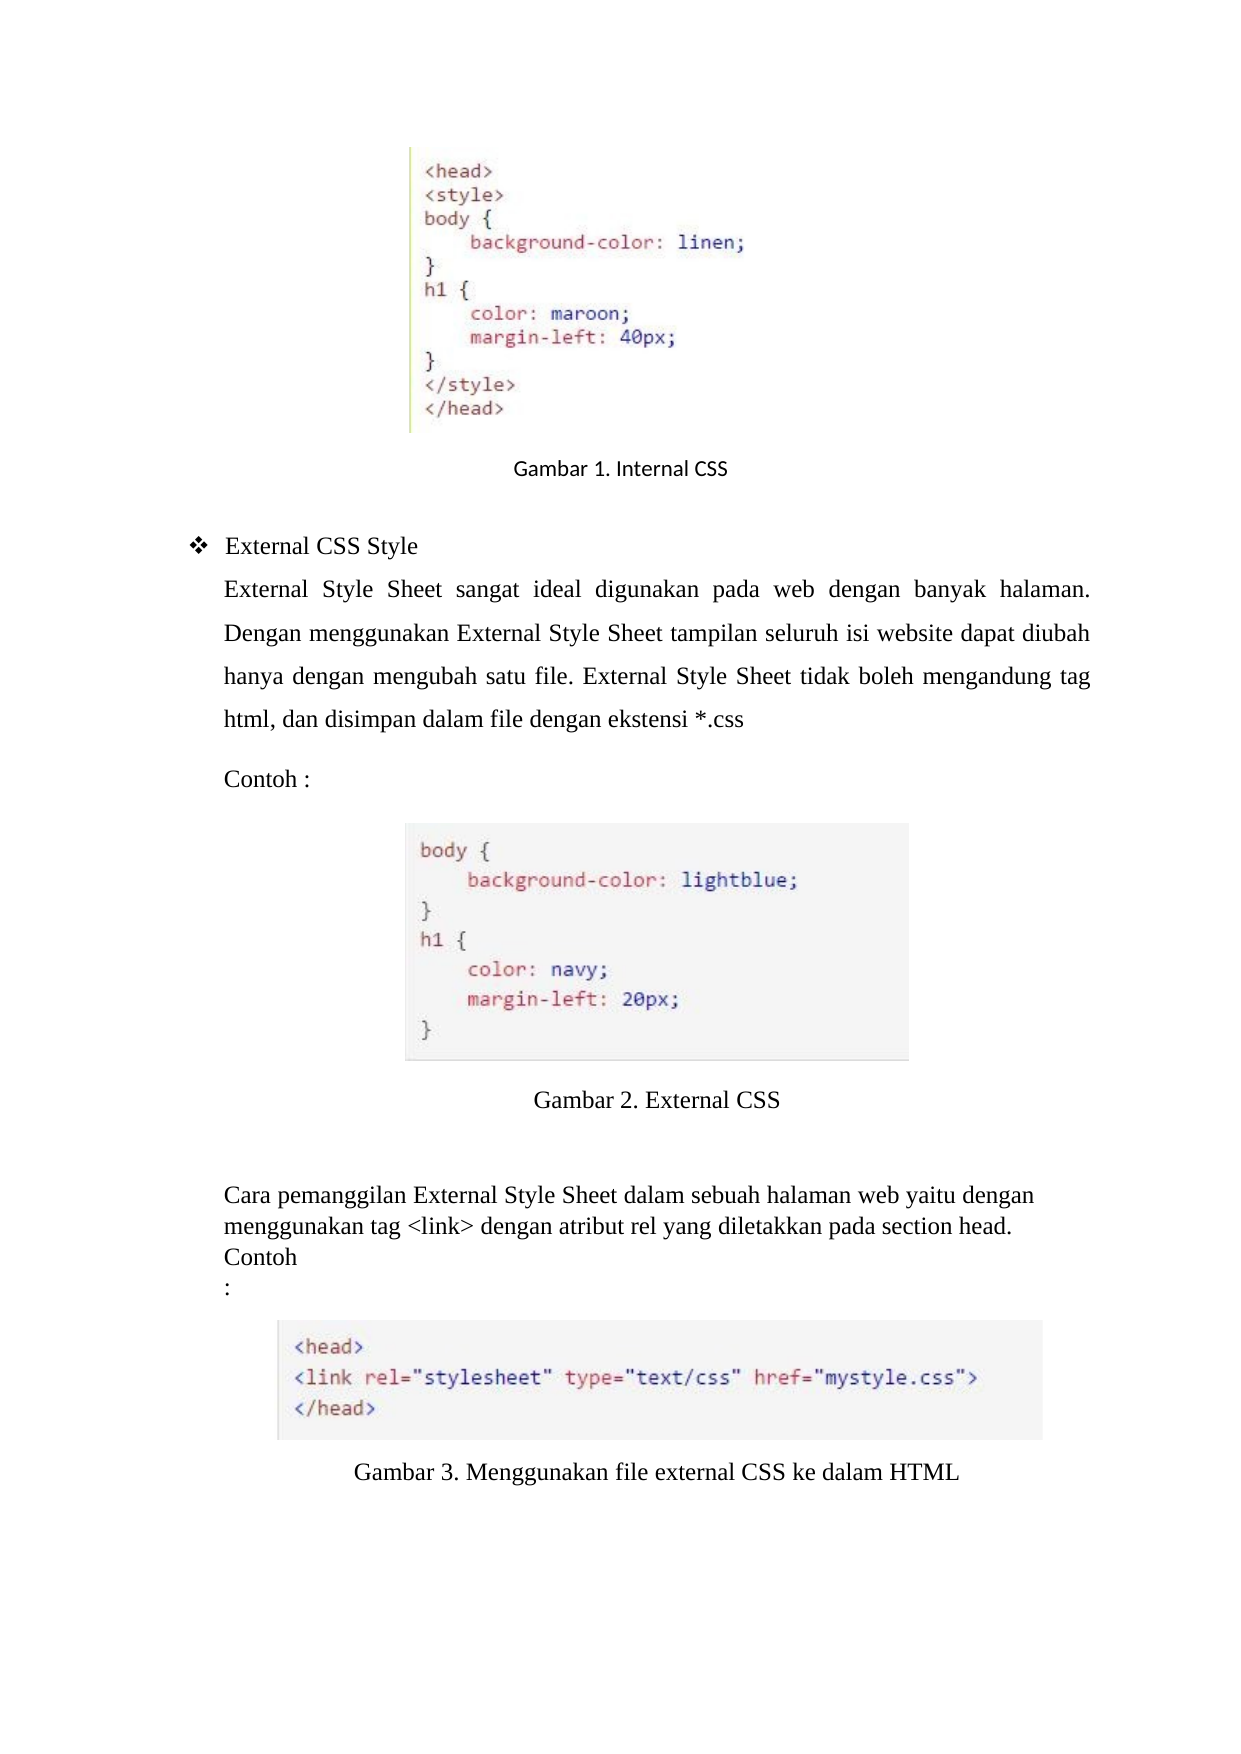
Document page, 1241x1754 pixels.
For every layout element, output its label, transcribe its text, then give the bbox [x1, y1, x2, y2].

picture [409, 147, 745, 433]
picture [273, 1320, 1043, 1440]
picture [405, 823, 909, 1061]
text : [224, 1273, 1165, 1302]
text Contoh : [224, 764, 1165, 792]
list External CSS Style [187, 531, 1165, 560]
text Gambar 1. Internal CSS [279, 454, 961, 482]
text External Style Sheet sangat ideal digunakan pada web dengan banyak halaman. Dengan menggunakan External Style Sheet tampilan seluruh isi website dapat diubah hanya dengan mengubah satu file. External Style Sheet tidak boleh mengandung tag html, dan disimpan dalam file dengan ekstensi *.css [224, 574, 1091, 733]
text Cara pemanggilan External Style Sheet dalam sebuah halaman web yaitu dengan menggunakan tag <link> dengan atribut rel yang diletakkan pada section head. Contoh [224, 1180, 1090, 1271]
text Gambar 3. Menggunakan file external CSS ke dalam HTML [352, 1440, 961, 1486]
